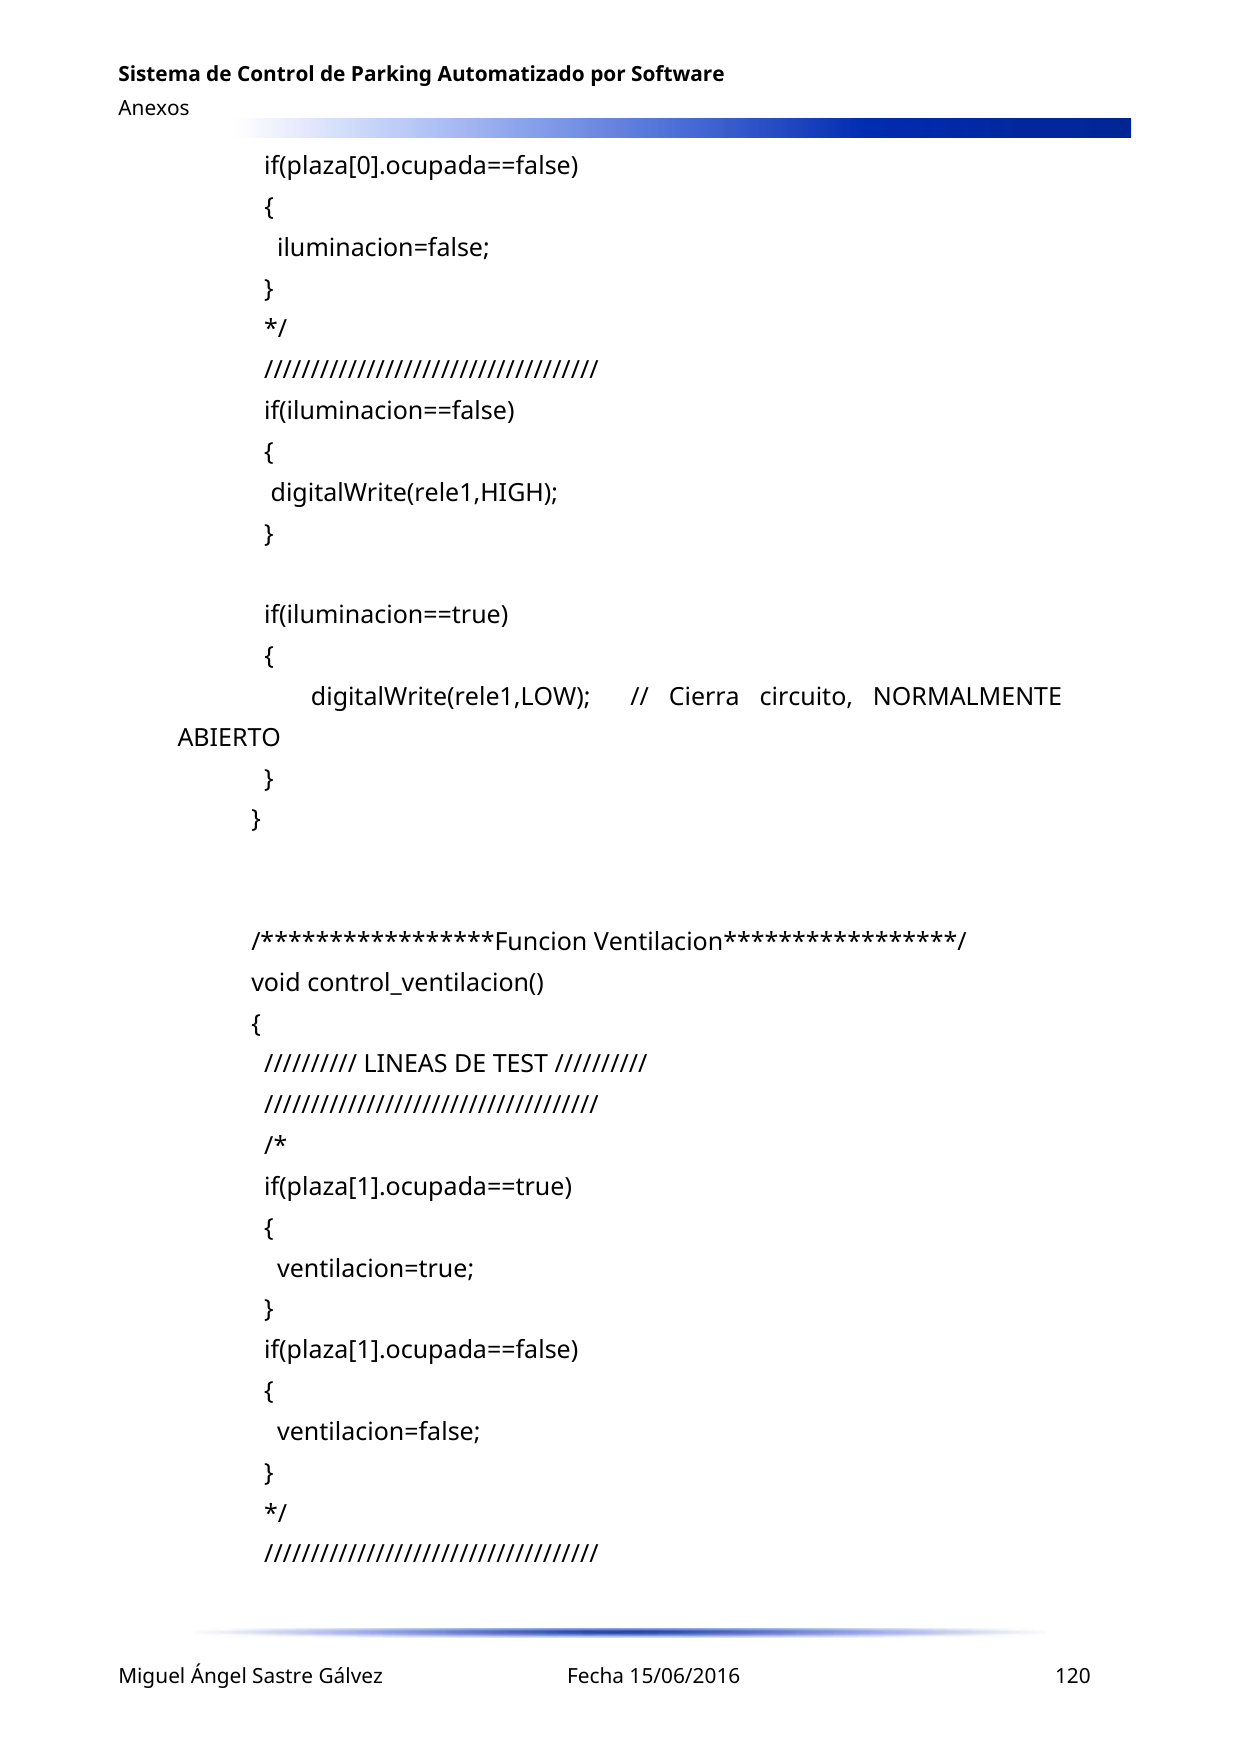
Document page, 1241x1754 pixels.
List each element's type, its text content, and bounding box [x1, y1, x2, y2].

text } [177, 801, 1063, 835]
text } [177, 760, 1063, 794]
text void control_ventilacion() [177, 964, 1063, 998]
text if(plaza[1].ocupada==false) [177, 1332, 1063, 1366]
text { [177, 1373, 1063, 1407]
text { [177, 1209, 1063, 1243]
text if(plaza[0].ocupada==false) [177, 148, 1063, 182]
text { [177, 188, 1063, 223]
text digitalWrite(rele1,HIGH); [177, 474, 1063, 508]
text if(iluminacion==true) [177, 597, 1063, 631]
text //////////////////////////////////// [177, 1536, 1063, 1570]
text { [177, 433, 1063, 468]
text } [177, 1291, 1063, 1325]
text { [177, 1005, 1063, 1039]
text //////////////////////////////////// [177, 1087, 1063, 1121]
picture [93, 118, 1130, 137]
text digitalWrite(rele1,LOW); // Cierra circuito, NORMALMENTE ABIERTO [177, 678, 1063, 753]
text if(iluminacion==false) [177, 393, 1063, 427]
text /* [177, 1128, 1063, 1162]
text */ [177, 311, 1063, 345]
text if(plaza[1].ocupada==true) [177, 1168, 1063, 1203]
text ventilacion=false; [177, 1413, 1063, 1448]
text iluminacion=false; [177, 229, 1063, 263]
text */ [177, 1495, 1063, 1529]
text } [177, 270, 1063, 304]
picture [183, 1628, 1052, 1637]
text } [177, 515, 1063, 549]
text } [177, 1454, 1063, 1488]
text ventilacion=true; [177, 1250, 1063, 1284]
text //////////////////////////////////// [177, 352, 1063, 386]
text /*****************Funcion Ventilacion*****************/ [177, 923, 1063, 958]
text { [177, 638, 1063, 672]
text ////////// LINEAS DE TEST ////////// [177, 1046, 1063, 1080]
